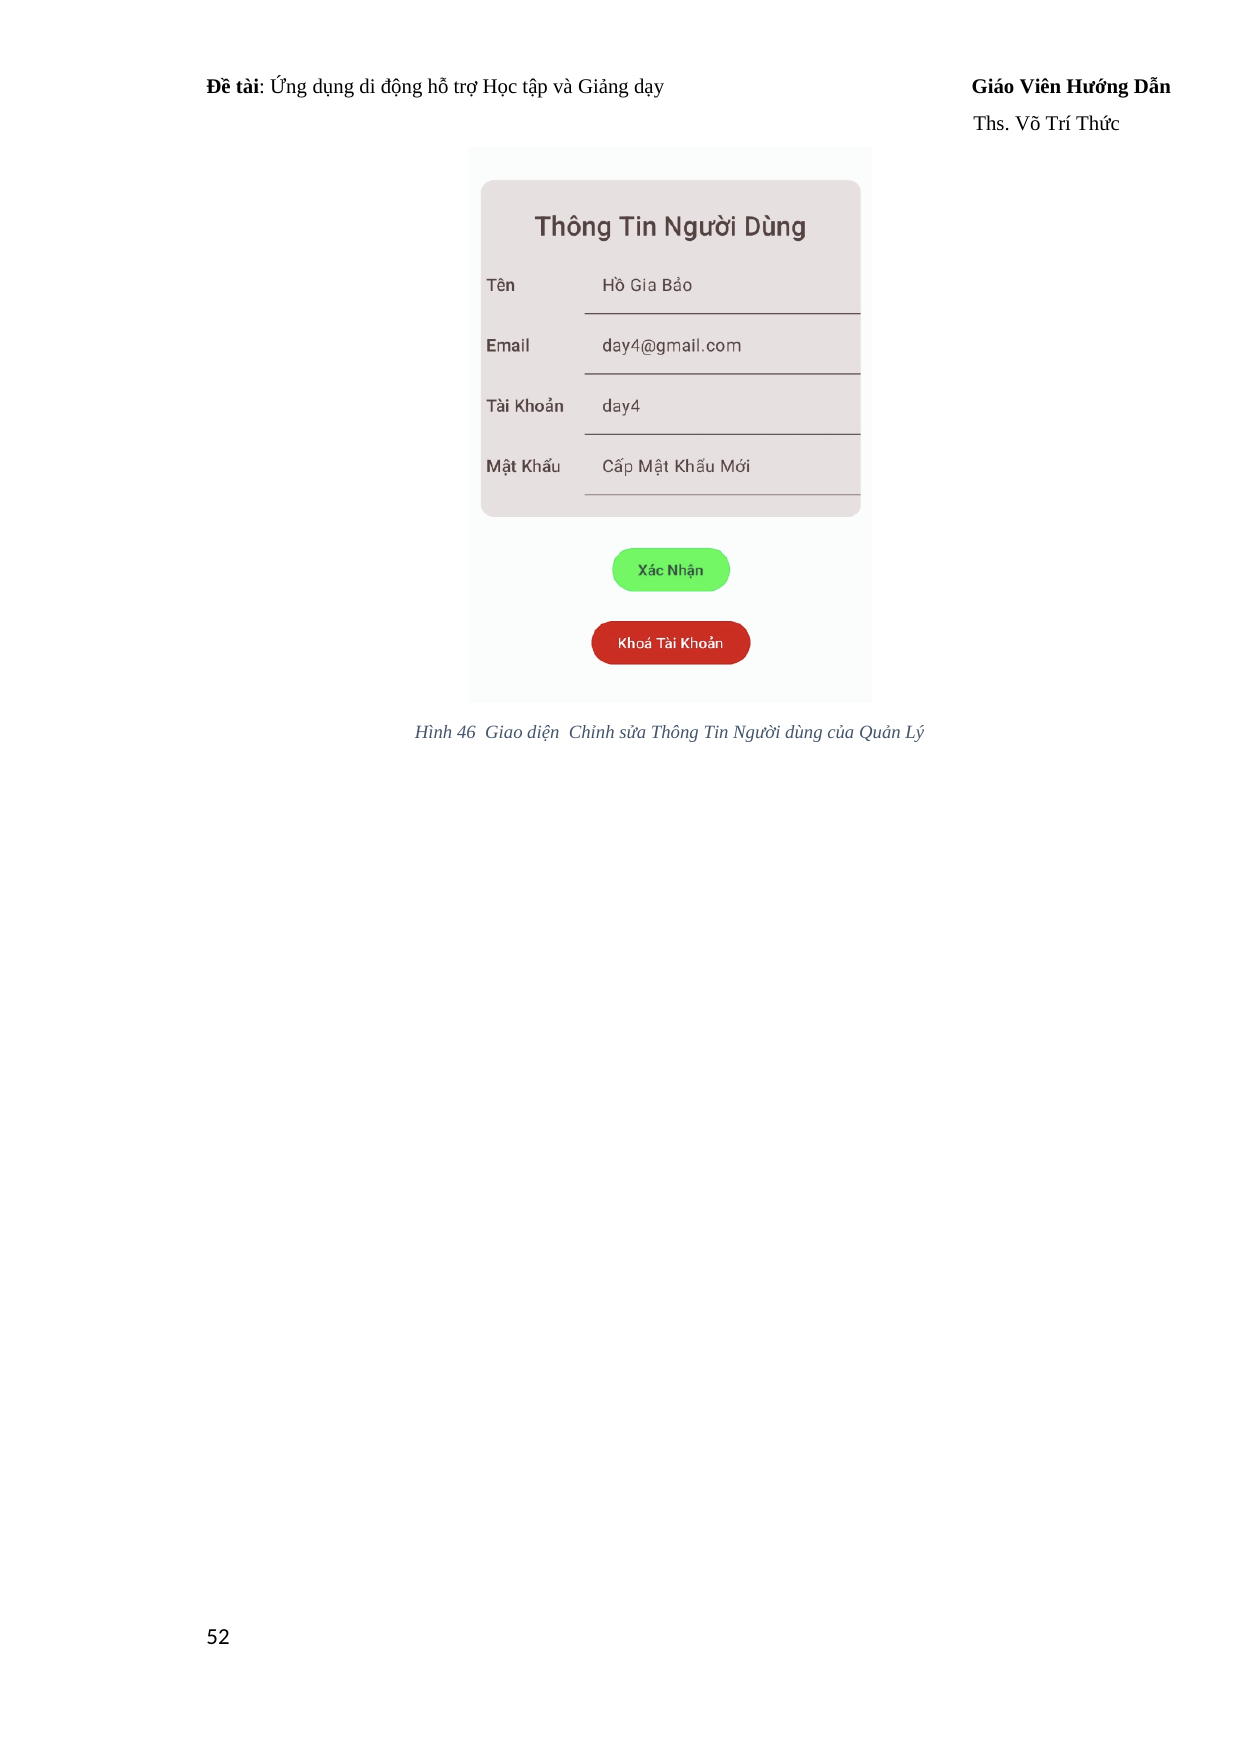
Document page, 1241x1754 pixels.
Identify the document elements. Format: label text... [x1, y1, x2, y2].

picture [468, 147, 873, 703]
text Hình 46 Giao diện Chỉnh sửa Thông Tin Người dùng của Quản Lý [206, 721, 1134, 743]
